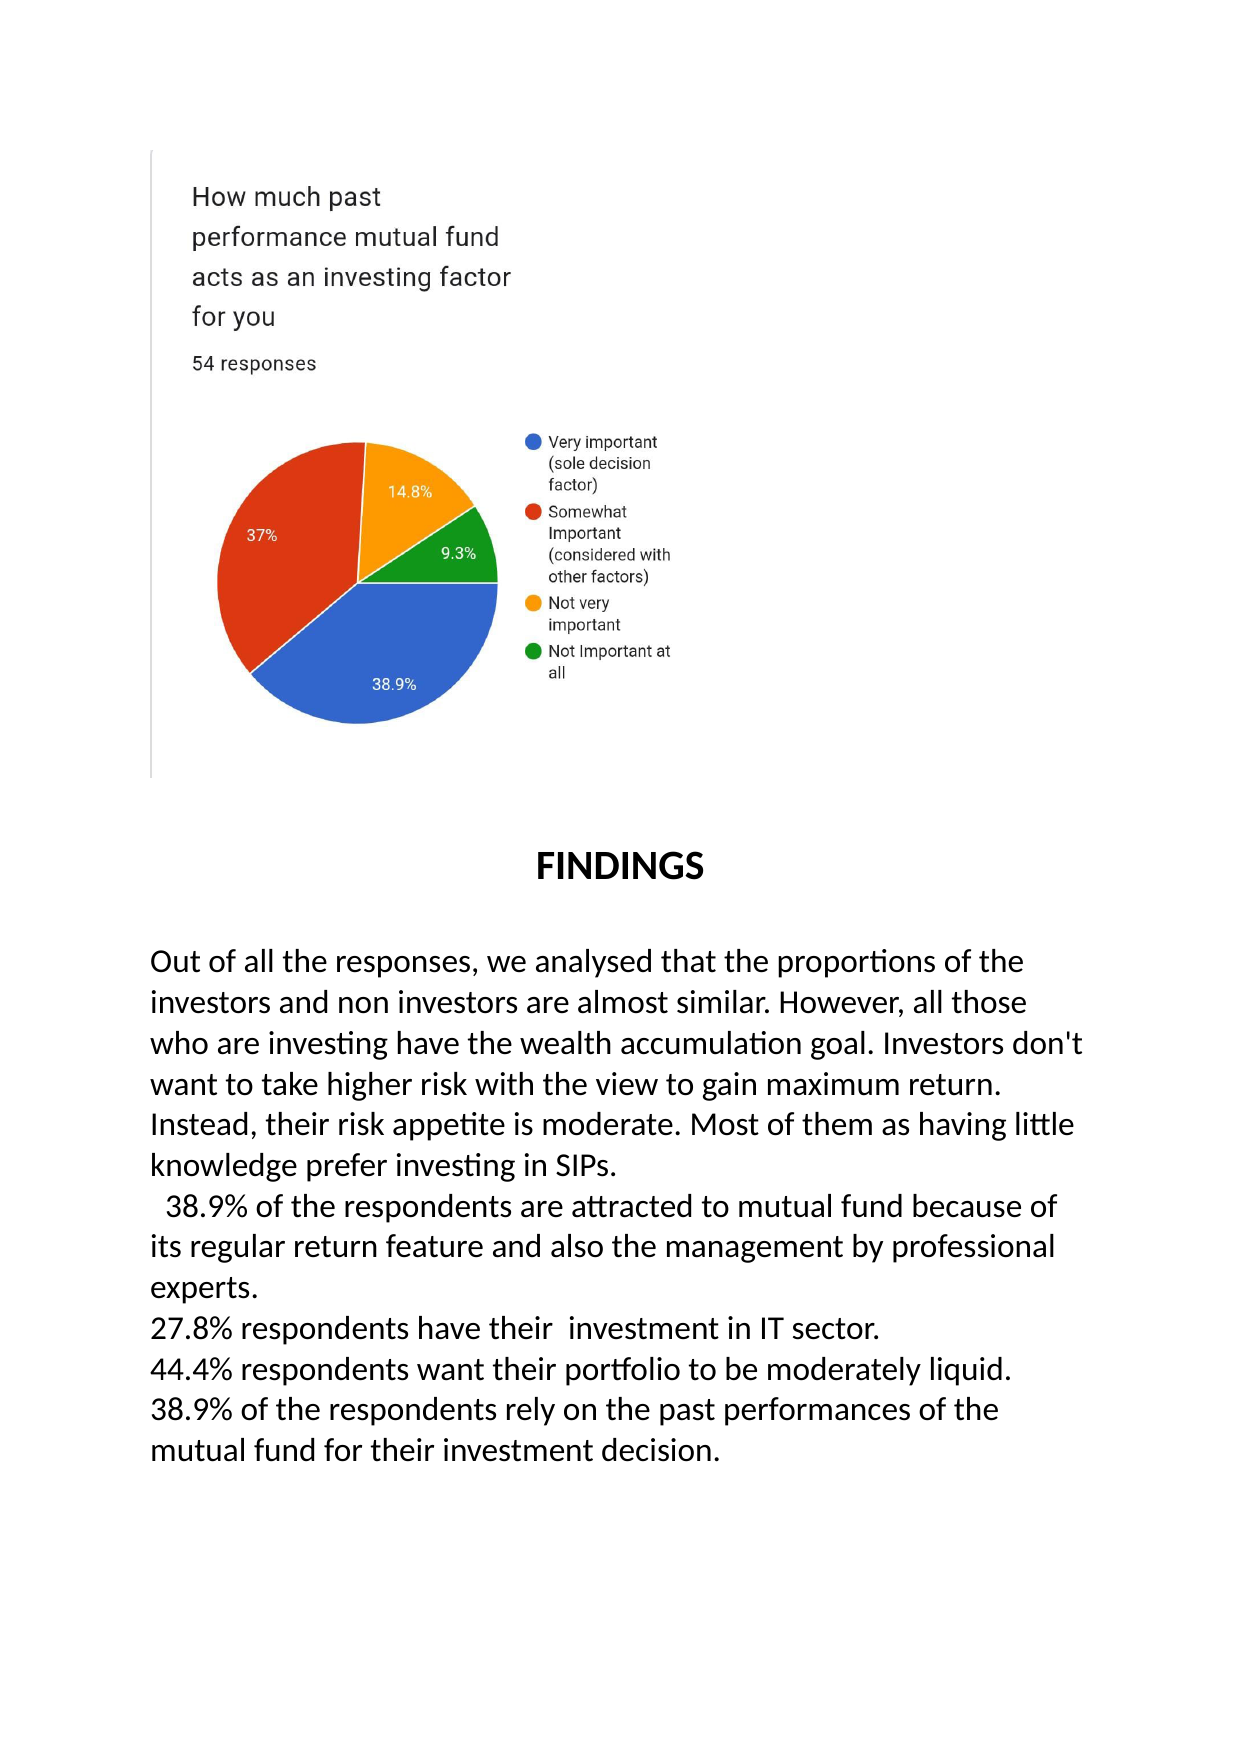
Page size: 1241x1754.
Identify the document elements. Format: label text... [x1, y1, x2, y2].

text Out of all the responses, we analysed that the proportions of the investors and non investors are almost similar. However, all those who are investing have the wealth accumulation goal. Investors don't want to take higher risk with the view to gain maximum return. Instead, their risk appetite is moderate. Most of them as having little knowledge prefer investing in SIPs. [150, 940, 1090, 1185]
text 27.8% respondents have their investment in IT sector. [150, 1307, 1090, 1348]
picture [150, 150, 714, 778]
text 38.9% of the respondents rely on the past performances of the mutual fund for their investment decision. [150, 1388, 1090, 1470]
text 44.4% respondents want their portfolio to be moderately liquid. [150, 1348, 1090, 1388]
text 38.9% of the respondents are attracted to mutual fund because of its regular return feature and also the management by professional experts. [150, 1185, 1090, 1307]
text FINDINGS [150, 839, 1090, 889]
